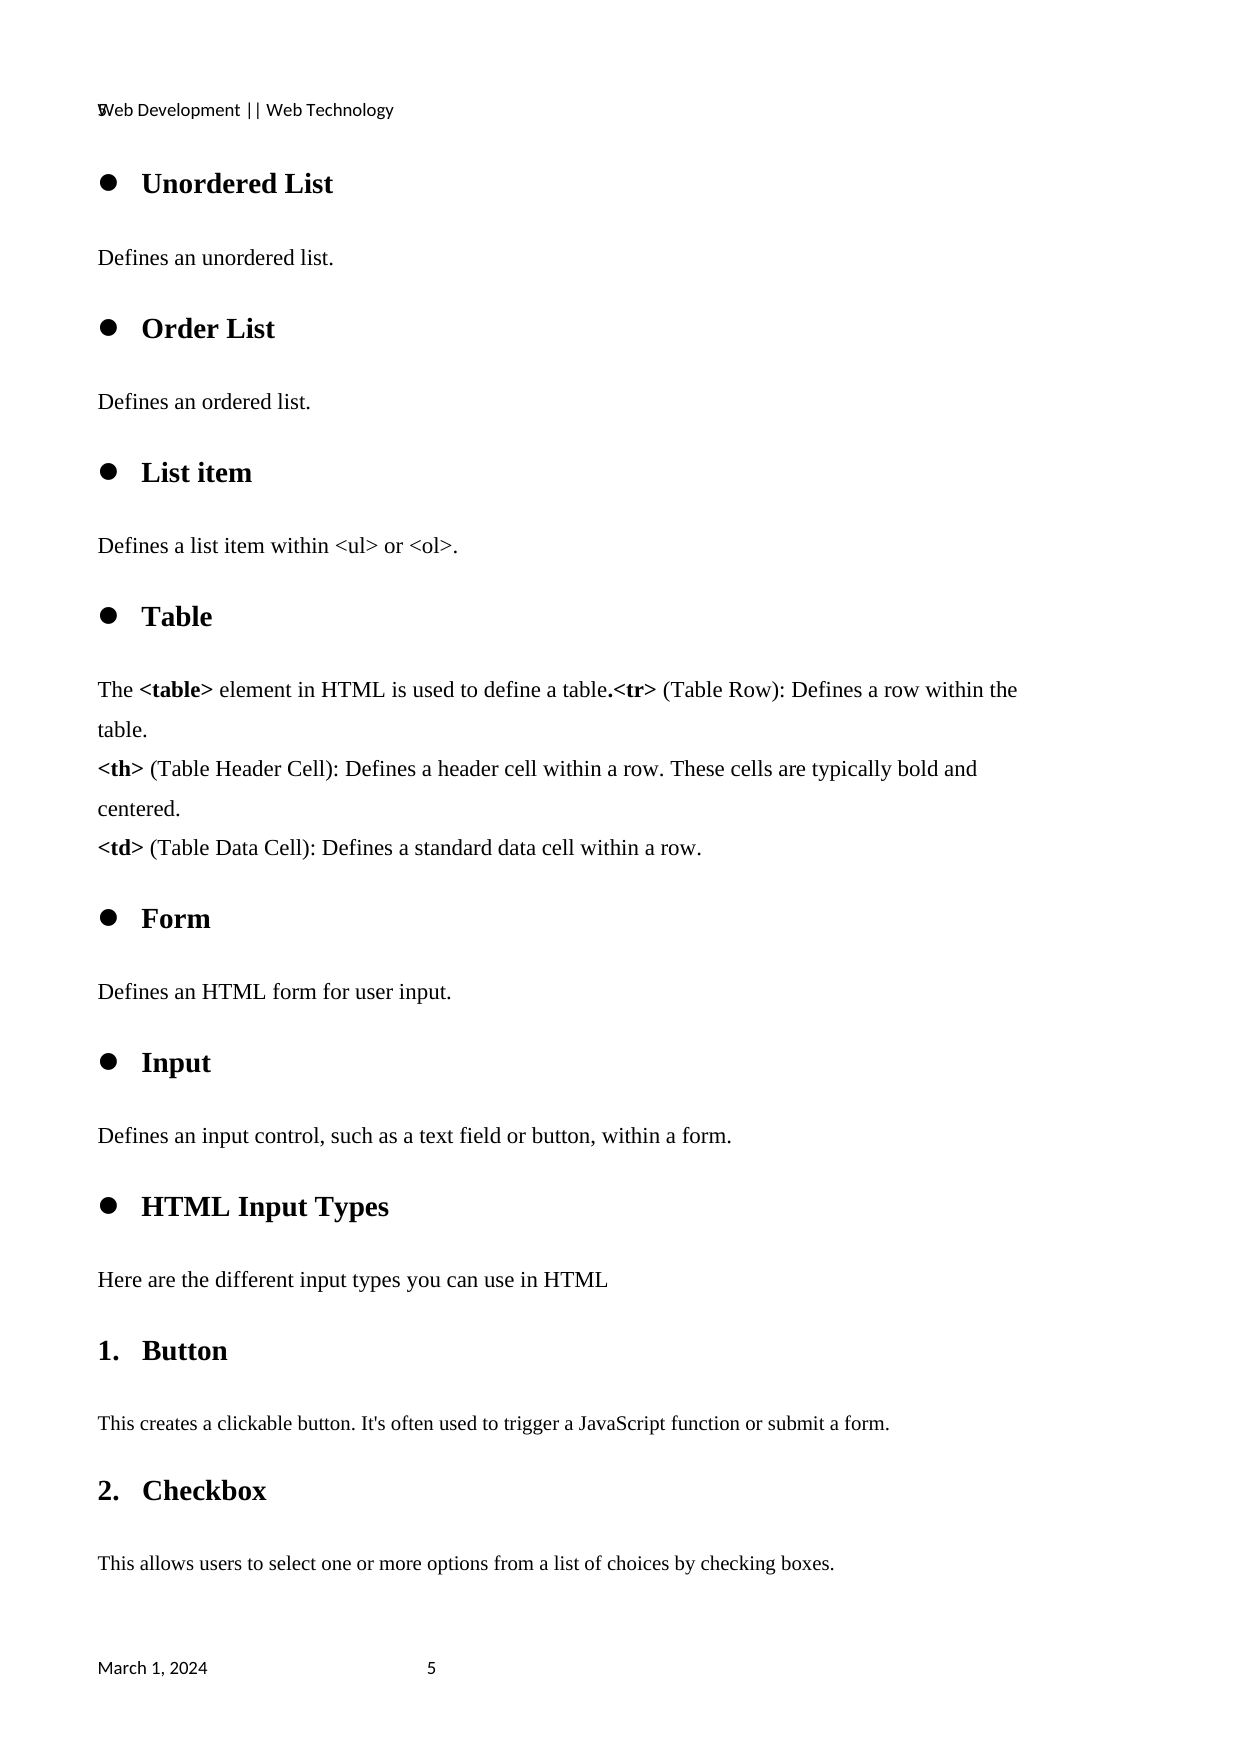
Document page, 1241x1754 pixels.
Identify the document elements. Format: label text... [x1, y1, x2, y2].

subtitle Input [97, 1045, 1056, 1078]
subtitle Form [97, 901, 1056, 934]
text Defines an HTML form for user input. [97, 978, 1056, 1005]
subtitle HTML Input Types [97, 1189, 1056, 1223]
list This allows users to select one or more options from a list of choices by checking boxes. [97, 1551, 1056, 1575]
subtitle Order List [97, 311, 1056, 344]
text Defines an input control, such as a text field or button, within a form. [97, 1122, 1056, 1149]
subtitle Button [97, 1333, 1056, 1367]
text Defines an unordered list. [97, 244, 1056, 271]
subtitle Checkbox [97, 1473, 1056, 1507]
list This creates a clickable button. It's often used to trigger a JavaScript function or submit a form. [97, 1410, 1056, 1434]
subtitle Unordered List [97, 167, 1056, 200]
subtitle Table [97, 599, 1056, 632]
text Defines an ordered list. [97, 388, 1056, 414]
text <th> (Table Header Cell): Defines a header cell within a row. These cells are typically bold and centered. [97, 755, 1056, 821]
text The <table> element in HTML is used to define a table.<tr> (Table Row): Defines a row within the table. [97, 676, 1056, 742]
subtitle List item [97, 455, 1056, 488]
text Here are the different input types you can use in HTML [97, 1266, 1056, 1293]
text Defines a list item within <ul> or <ol>. [97, 532, 1056, 559]
text <td> (Table Data Cell): Defines a standard data cell within a row. [97, 834, 1056, 861]
